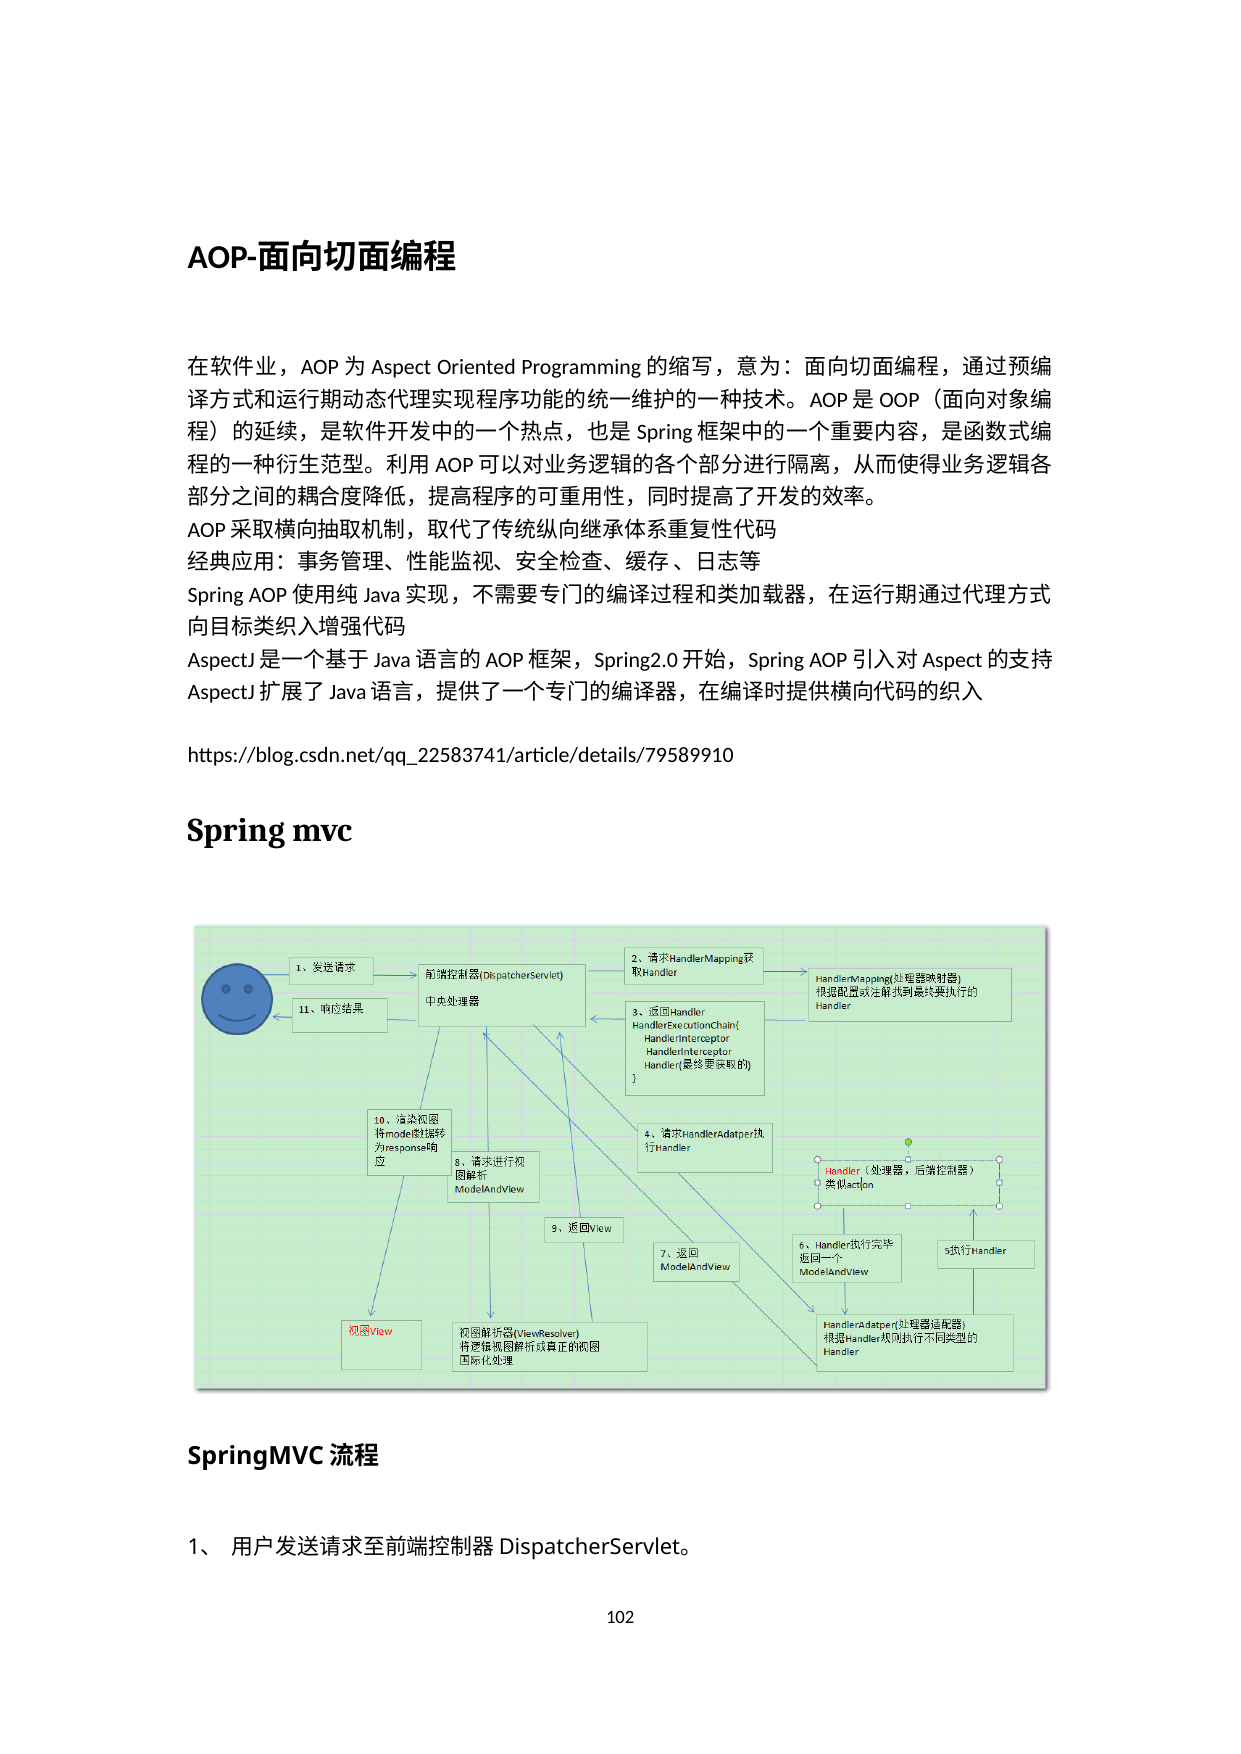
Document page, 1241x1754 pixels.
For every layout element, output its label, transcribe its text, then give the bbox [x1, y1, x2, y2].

text 1、 用户发送请求至前端控制器DispatcherServlet。 [187, 1528, 1053, 1561]
text 经典应用：事务管理、性能监视、安全检查、缓存 、日志等 [187, 544, 1053, 576]
picture [187, 918, 1053, 1396]
text Spring AOP使用纯Java实现，不需要专门的编译过程和类加载器，在运行期通过代理方式向目标类织入增强代码 [187, 576, 1053, 641]
subtitle Spring mvc [187, 798, 1053, 863]
subtitle AOP-面向切面编程 [187, 222, 1053, 287]
text 在软件业，AOP为Aspect Oriented Programming的缩写，意为：面向切面编程，通过预编译方式和运行期动态代理实现程序功能的统一维护的一种技术。AOP是OOP（面向对象编程）的延续，是软件开发中的一个热点，也是Spring框架中的一个重要内容，是函数式编程的一种衍生范型。利用AOP可以对业务逻辑的各个部分进行隔离，从而使得业务逻辑各部分之间的耦合度降低，提高程序的可重用性，同时提高了开发的效率。 [187, 349, 1053, 511]
text AspectJ是一个基于Java语言的AOP框架，Spring2.0开始，Spring AOP引入对Aspect的支持，AspectJ扩展了Java语言，提供了一个专门的编译器，在编译时提供横向代码的织入 [187, 641, 1053, 706]
subtitle SpringMVC流程 [187, 1421, 1053, 1486]
text AOP采取横向抽取机制，取代了传统纵向继承体系重复性代码 [187, 511, 1053, 544]
text https://blog.csdn.net/qq_22583741/article/details/79589910 [187, 739, 1053, 771]
